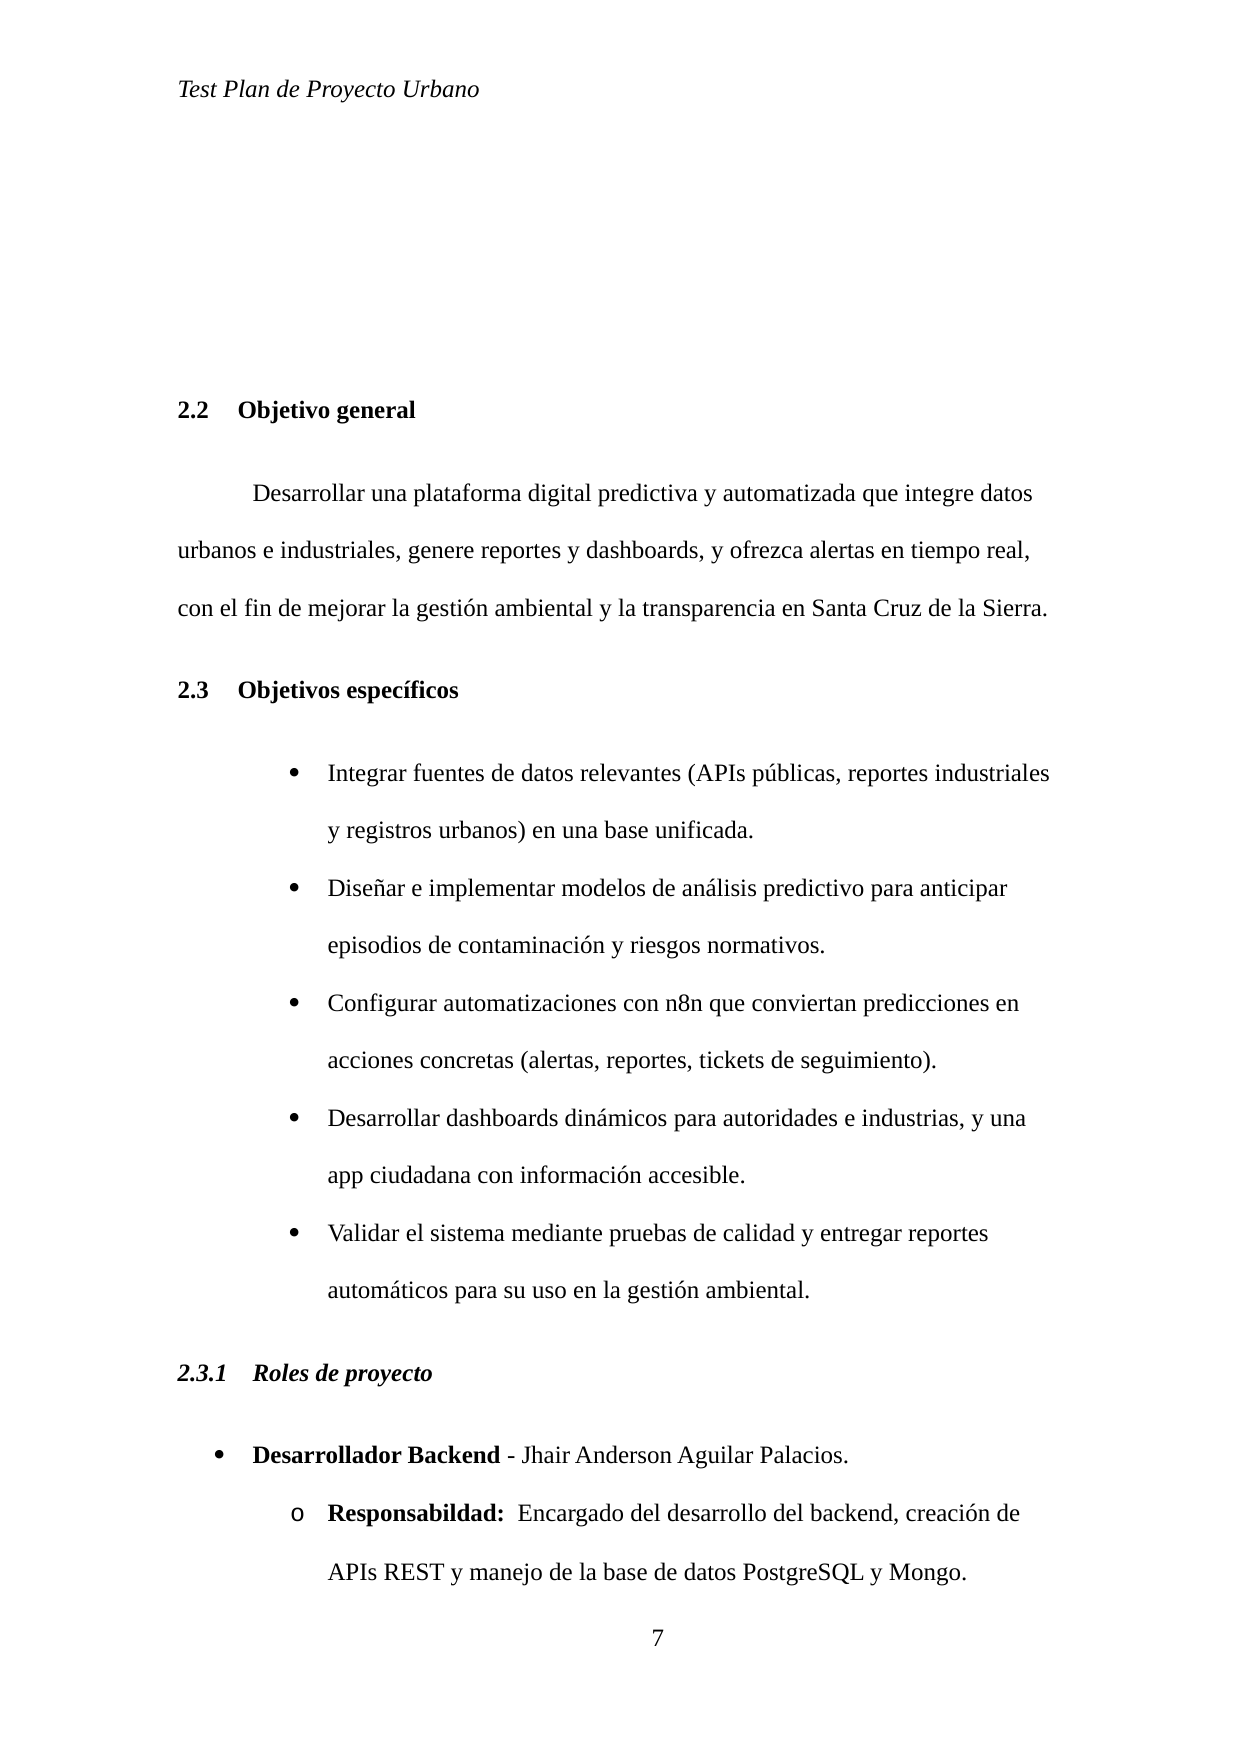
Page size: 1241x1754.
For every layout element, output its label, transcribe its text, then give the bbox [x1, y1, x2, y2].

list Integrar fuentes de datos relevantes (APIs públicas, reportes industriales y registros urbanos) en una base unificada. [290, 758, 1063, 844]
list Configurar automatizaciones con n8n que conviertan predicciones en acciones concretas (alertas, reportes, tickets de seguimiento). [290, 988, 1063, 1074]
subtitle Roles de proyecto [177, 1358, 1063, 1386]
list Diseñar e implementar modelos de análisis predictivo para anticipar episodios de contaminación y riesgos normativos. [290, 873, 1063, 959]
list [290, 1498, 1063, 1586]
subtitle Objetivos específicos [177, 675, 1063, 704]
list Desarrollar dashboards dinámicos para autoridades e industrias, y una app ciudadana con información accesible. [290, 1103, 1063, 1189]
text Desarrollar una plataforma digital predictiva y automatizada que integre datos urbanos e industriales, genere reportes y dashboards, y ofrezca alertas en tiempo real, con el fin de mejorar la gestión ambiental y la transparencia en Santa Cruz de la Sierra. [177, 478, 1063, 621]
list Desarrollador Backend - Jhair Anderson Aguilar Palacios. [215, 1440, 1063, 1469]
list Validar el sistema mediante pruebas de calidad y entregar reportes automáticos para su uso en la gestión ambiental. [290, 1218, 1063, 1304]
subtitle Objetivo general [177, 395, 1063, 424]
